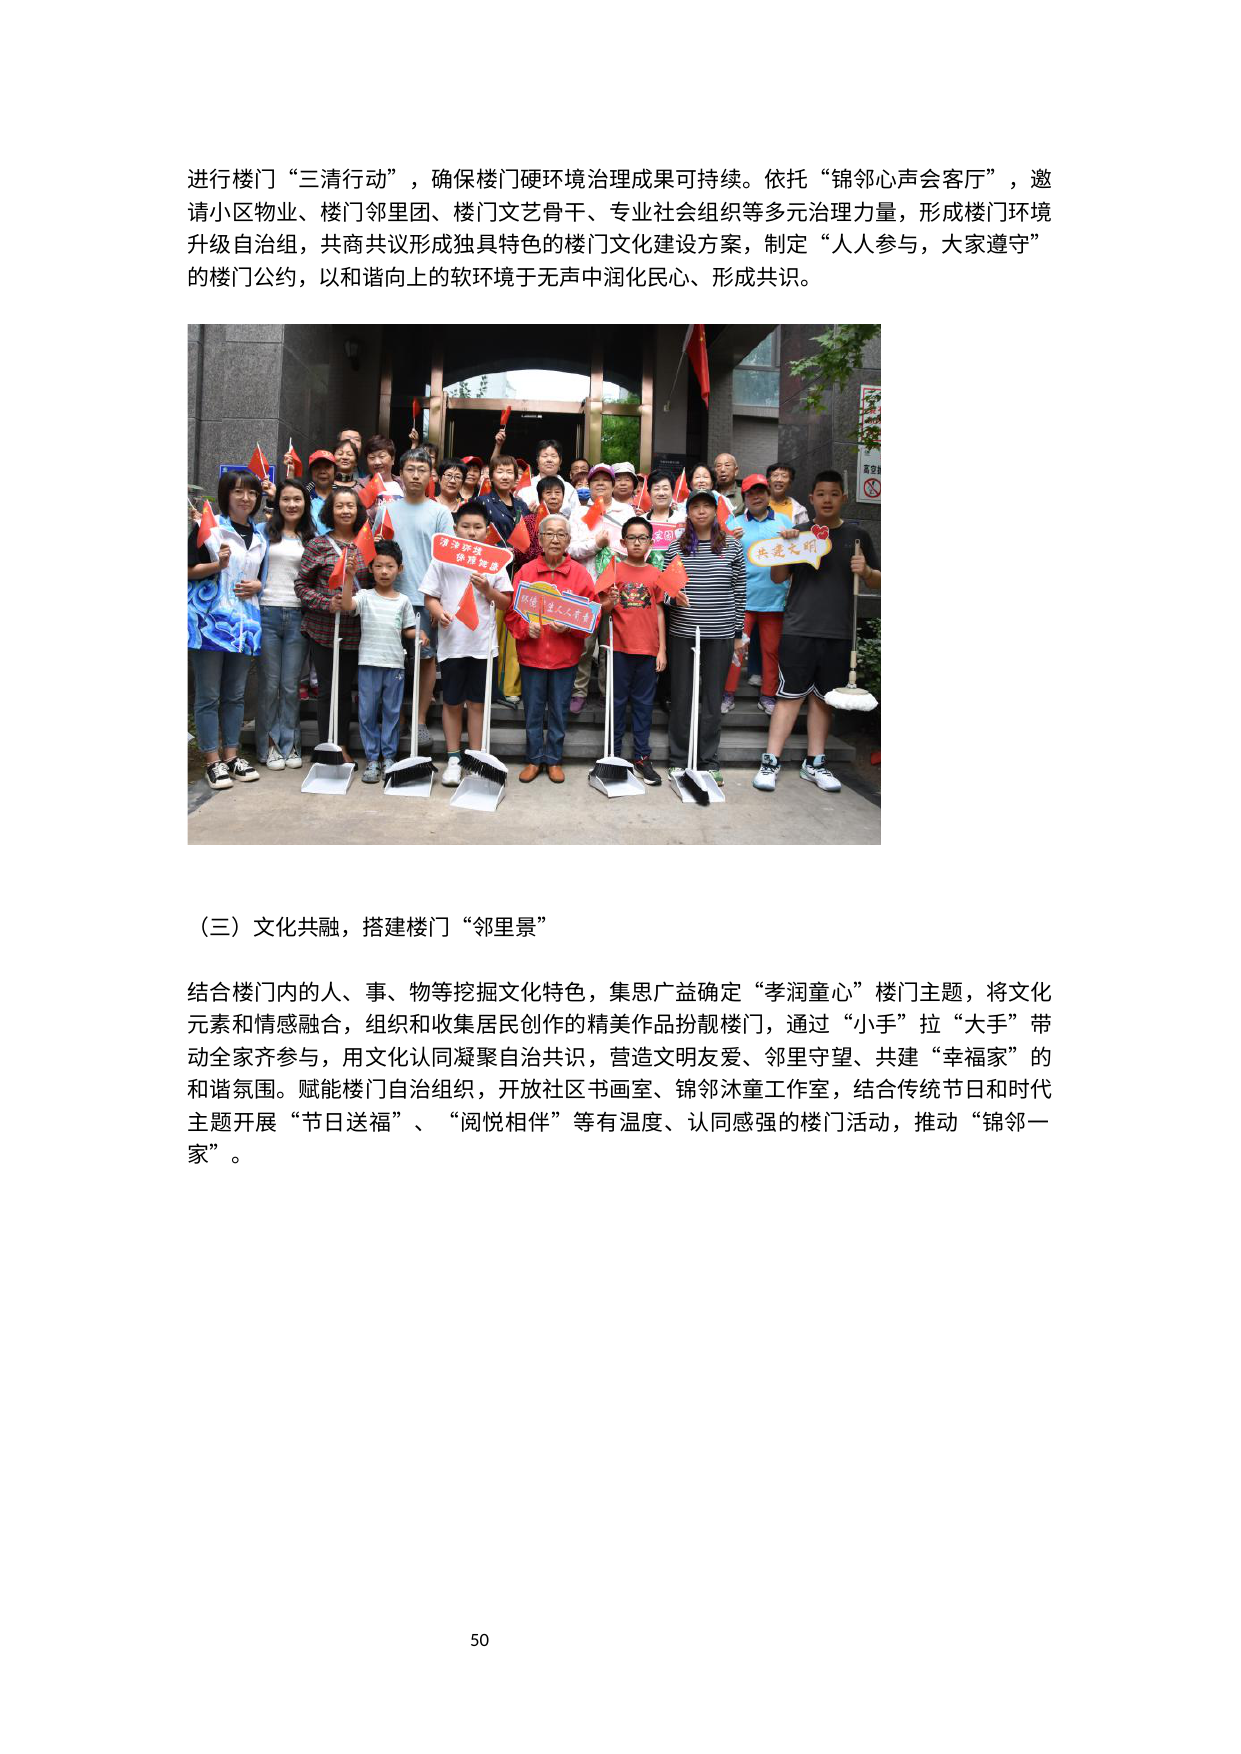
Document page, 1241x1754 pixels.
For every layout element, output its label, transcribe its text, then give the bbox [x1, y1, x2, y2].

picture [187, 324, 881, 845]
text 结合楼门内的人、事、物等挖掘文化特色，集思广益确定“孝润童心”楼门主题，将文化元素和情感融合，组织和收集居民创作的精美作品扮靓楼门，通过“小手”拉“大手”带动全家齐参与，用文化认同凝聚自治共识，营造文明友爱、邻里守望、共建“幸福家”的和谐氛围。赋能楼门自治组织，开放社区书画室、锦邻沐童工作室，结合传统节日和时代主题开展“节日送福”、“阅悦相伴”等有温度、认同感强的楼门活动，推动“锦邻一家”。 [187, 974, 1053, 1169]
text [187, 162, 1053, 292]
text （三）文化共融，搭建楼门“邻里景” [187, 909, 1053, 942]
